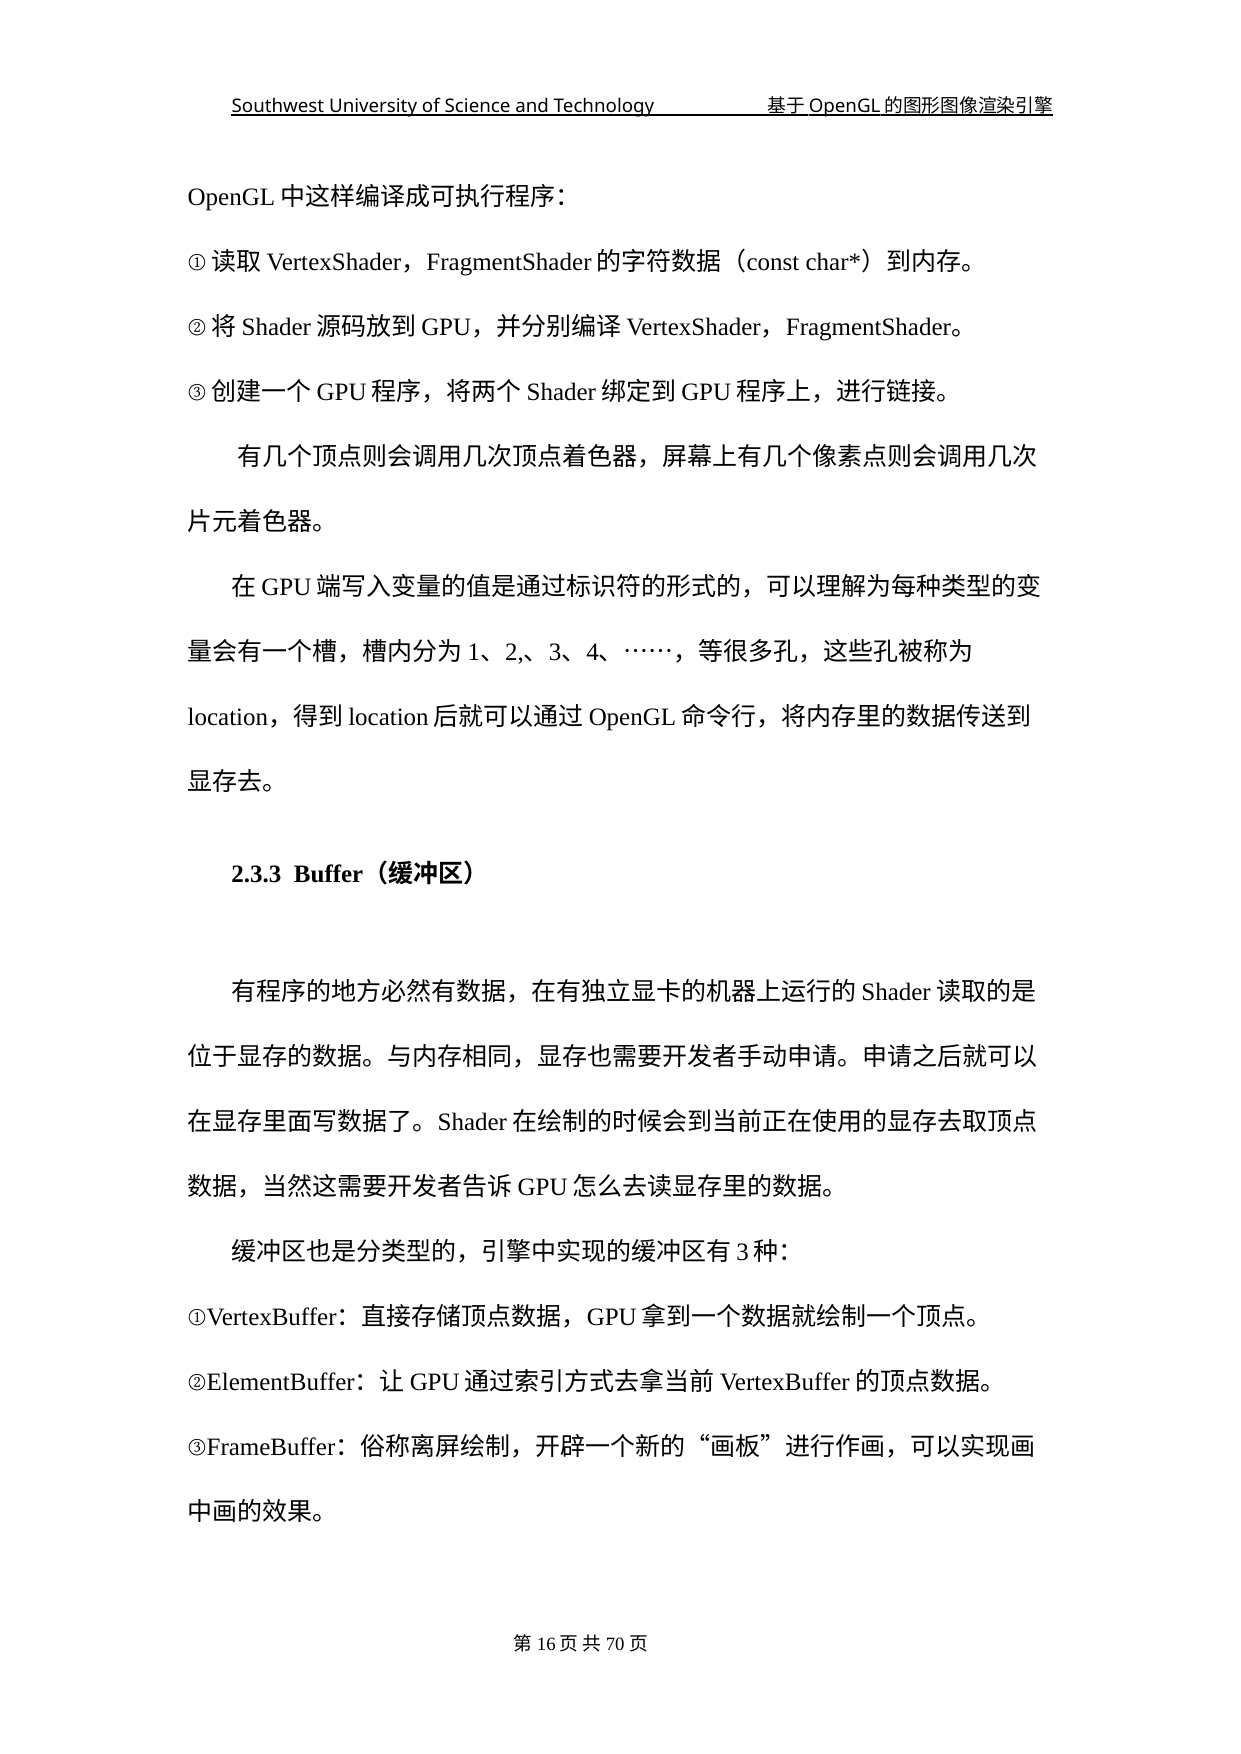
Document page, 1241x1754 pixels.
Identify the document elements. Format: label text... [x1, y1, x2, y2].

text ③FrameBuffer：俗称离屏绘制，开辟一个新的“画板”进行作画，可以实现画中画的效果。 [187, 1412, 1053, 1542]
text ②ElementBuffer：让GPU通过索引方式去拿当前VertexBuffer的顶点数据。 [187, 1347, 1053, 1412]
text 有程序的地方必然有数据，在有独立显卡的机器上运行的Shader读取的是位于显存的数据。与内存相同，显存也需要开发者手动申请。申请之后就可以在显存里面写数据了。Shader在绘制的时候会到当前正在使用的显存去取顶点数据，当然这需要开发者告诉GPU怎么去读显存里的数据。 [187, 957, 1053, 1217]
text ①VertexBuffer：直接存储顶点数据，GPU拿到一个数据就绘制一个顶点。 [187, 1282, 1053, 1347]
text 有几个顶点则会调用几次顶点着色器，屏幕上有几个像素点则会调用几次片元着色器。 [187, 422, 1053, 552]
subtitle 2.3.3 Buffer（缓冲区） [187, 839, 1053, 904]
text 缓冲区也是分类型的，引擎中实现的缓冲区有3种： [187, 1217, 1053, 1282]
text ①读取VertexShader，FragmentShader的字符数据（const char*）到内存。 [187, 227, 1053, 292]
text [187, 162, 1053, 227]
text 在GPU端写入变量的值是通过标识符的形式的，可以理解为每种类型的变量会有一个槽，槽内分为1、2,、3、4、……，等很多孔，这些孔被称为location，得到location后就可以通过OpenGL命令行，将内存里的数据传送到显存去。 [187, 552, 1053, 812]
text ③创建一个GPU程序，将两个Shader绑定到GPU程序上，进行链接。 [187, 357, 1053, 422]
text ②将Shader源码放到GPU，并分别编译VertexShader，FragmentShader。 [187, 292, 1053, 357]
